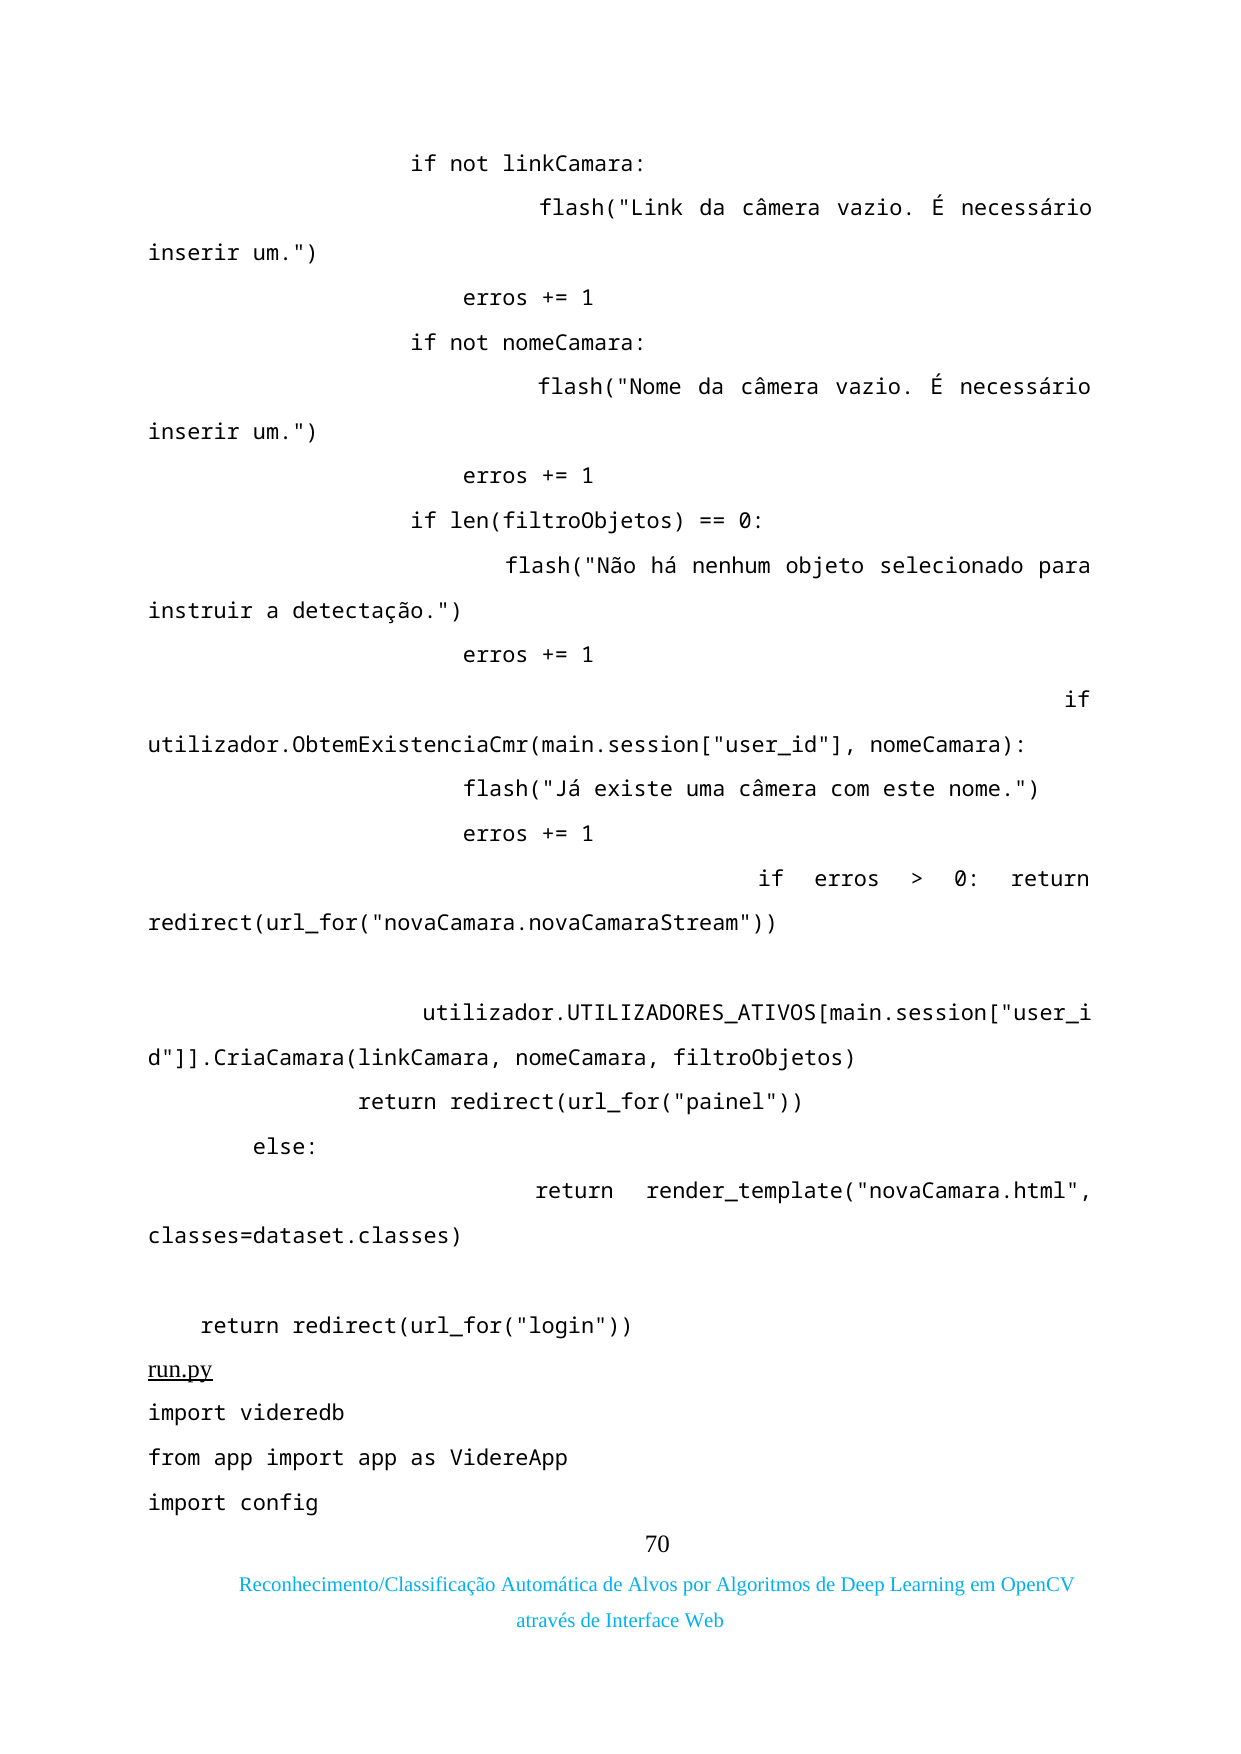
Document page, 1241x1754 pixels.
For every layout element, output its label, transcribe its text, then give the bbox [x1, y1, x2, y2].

text flash("Não há nenhum objeto selecionado para instruir a detectação.") [148, 550, 1092, 624]
text erros += 1 [148, 818, 1092, 848]
text erros += 1 [148, 461, 1092, 490]
text if not nomeCamara: [148, 326, 1092, 356]
text else: [148, 1131, 1092, 1161]
text run.py [148, 1354, 1092, 1383]
text from app import app as VidereApp [148, 1442, 1092, 1472]
text import config [148, 1487, 1092, 1517]
text flash("Link da câmera vazio. É necessário inserir um.") [148, 192, 1092, 267]
text flash("Já existe uma câmera com este nome.") [148, 773, 1092, 803]
picture [717, 1580, 724, 1589]
text if not linkCamara: [148, 148, 1092, 177]
text return render_template("novaCamara.html", classes=dataset.classes) [148, 1176, 1092, 1250]
text return redirect(url_for("painel")) [148, 1086, 1092, 1116]
text flash("Nome da câmera vazio. É necessário inserir um.") [148, 371, 1092, 446]
picture [1035, 1581, 1042, 1589]
text erros += 1 [148, 639, 1092, 669]
text erros += 1 [148, 282, 1092, 312]
picture [502, 1580, 509, 1589]
picture [281, 1581, 288, 1589]
text import videredb [148, 1397, 1092, 1427]
text utilizador.UTILIZADORES_ATIVOS[main.session["user_id"]].CriaCamara(linkCamara, nomeCamara, filtroObjetos) [148, 997, 1092, 1071]
picture [378, 1577, 384, 1591]
text if utilizador.ObtemExistenciaCmr(main.session["user_id"], nomeCamara): [148, 684, 1092, 758]
picture [629, 1580, 636, 1589]
text if len(filtroObjetos) == 0: [148, 505, 1092, 535]
text return redirect(url_for("login")) [148, 1309, 1092, 1339]
text if erros > 0: return redirect(url_for("novaCamara.novaCamaraStream")) [148, 863, 1092, 937]
